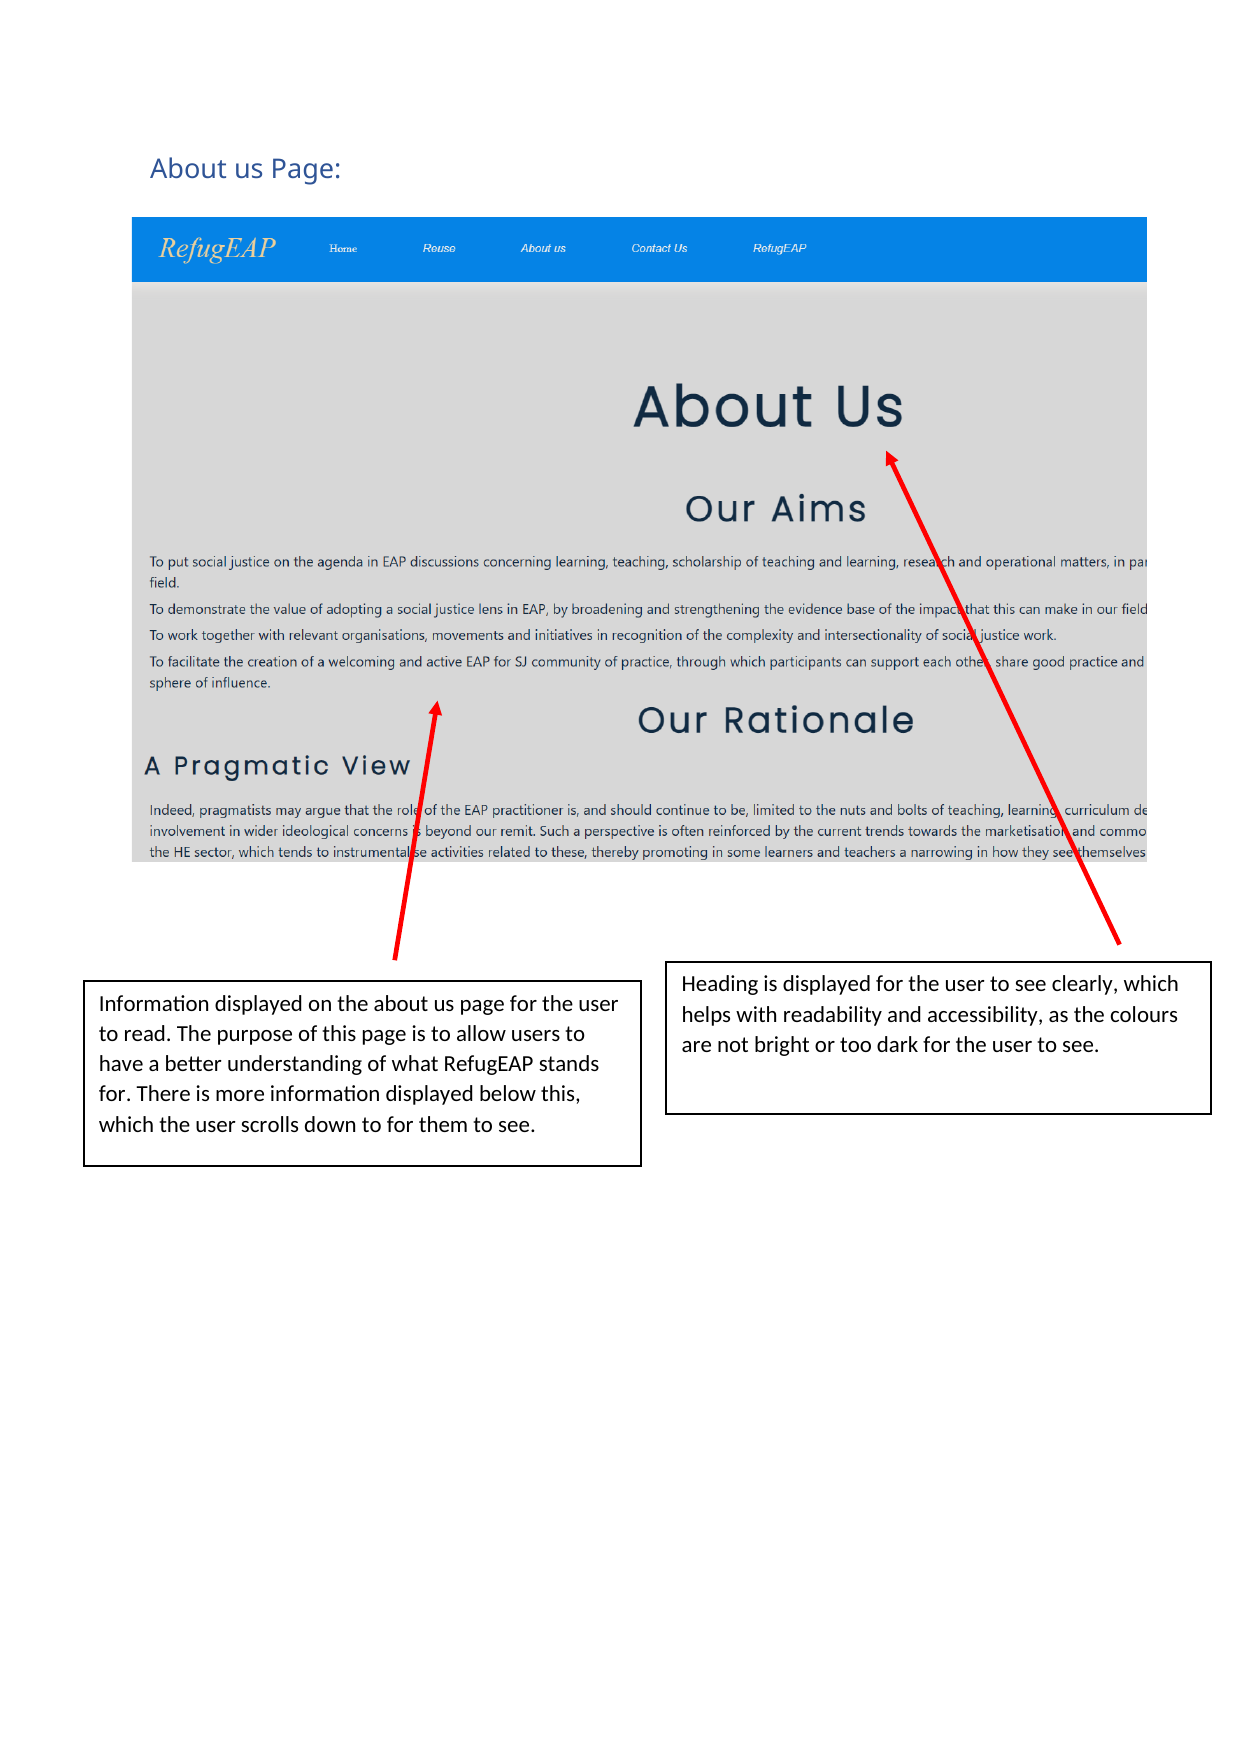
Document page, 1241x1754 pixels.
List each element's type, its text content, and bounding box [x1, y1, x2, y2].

picture [131, 217, 1146, 862]
subtitle About us Page: [150, 150, 1090, 187]
